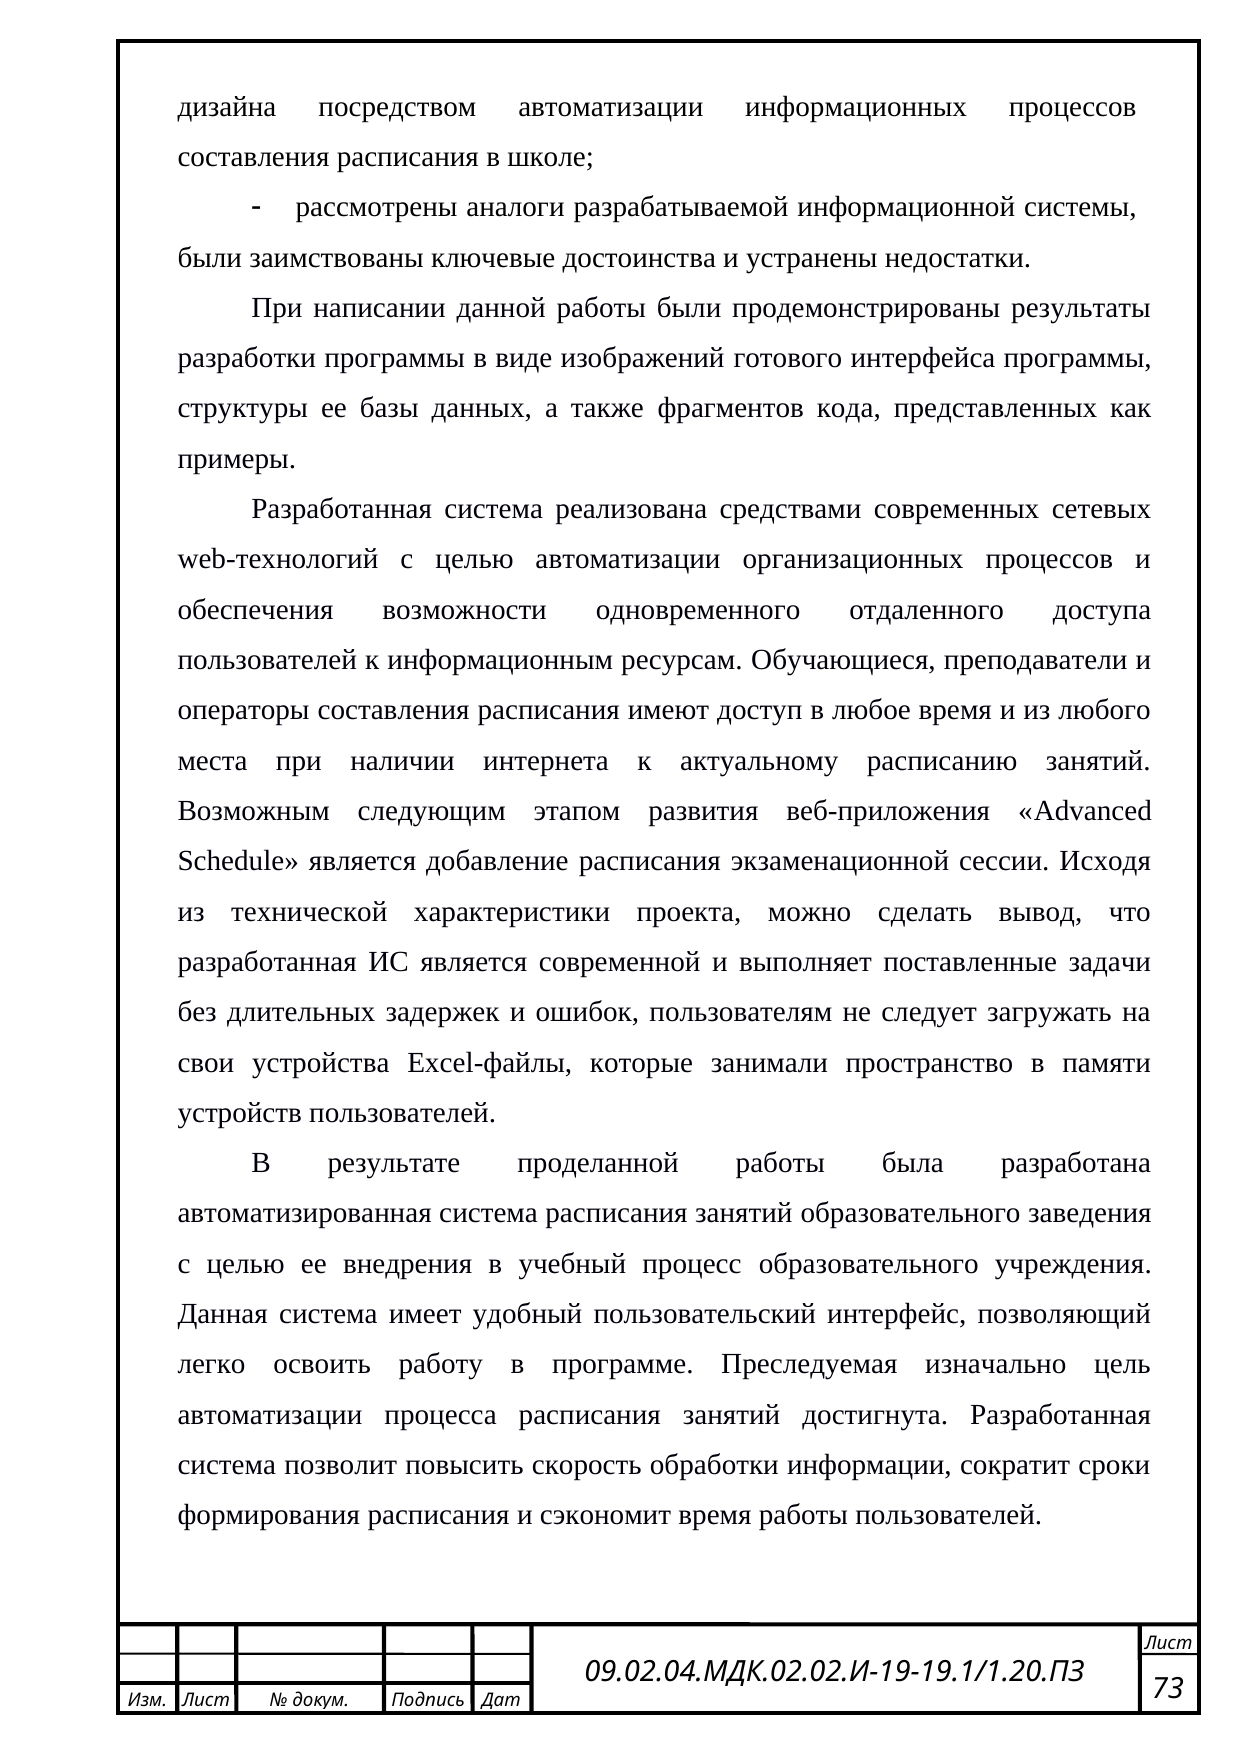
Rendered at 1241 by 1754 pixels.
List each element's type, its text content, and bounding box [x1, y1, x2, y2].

text При написании данной работы были продемонстрированы результаты разработки программы в виде изображений готового интерфейса программы, структуры ее базы данных, а также фрагментов кода, представленных как примеры. [177, 290, 1152, 474]
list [177, 89, 1137, 172]
text Разработанная система реализована средствами современных сетевых web-технологий с целью автоматизации организационных процессов и обеспечения возможности одновременного отдаленного доступа пользователей к информационным ресурсам. Обучающиеся, преподаватели и операторы составления расписания имеют доступ в любое время и из любого места при наличии интернета к актуальному расписанию занятий. Возможным следующим этапом развития веб-приложения «Advanced Schedule» является добавление расписания экзаменационной сессии. Исходя из технической характеристики проекта, можно сделать вывод, что разработанная ИС является современной и выполняет поставленные задачи без длительных задержек и ошибок, пользователям не следует загружать на свои устройства Excel-файлы, которые занимали пространство в памяти устройств пользователей. [177, 491, 1152, 1128]
list рассмотрены аналоги разрабатываемой информационной системы, были заимствованы ключевые достоинства и устранены недостатки. [177, 189, 1137, 273]
text В результате проделанной работы была разработана автоматизированная система расписания занятий образовательного заведения с целью ее внедрения в учебный процесс образовательного учреждения. Данная система имеет удобный пользовательский интерфейс, позволяющий легко освоить работу в программе. Преследуемая изначально цель автоматизации процесса расписания занятий достигнута. Разработанная система позволит повысить скорость обработки информации, сократит сроки формирования расписания и сэкономит время работы пользователей. [177, 1145, 1152, 1531]
